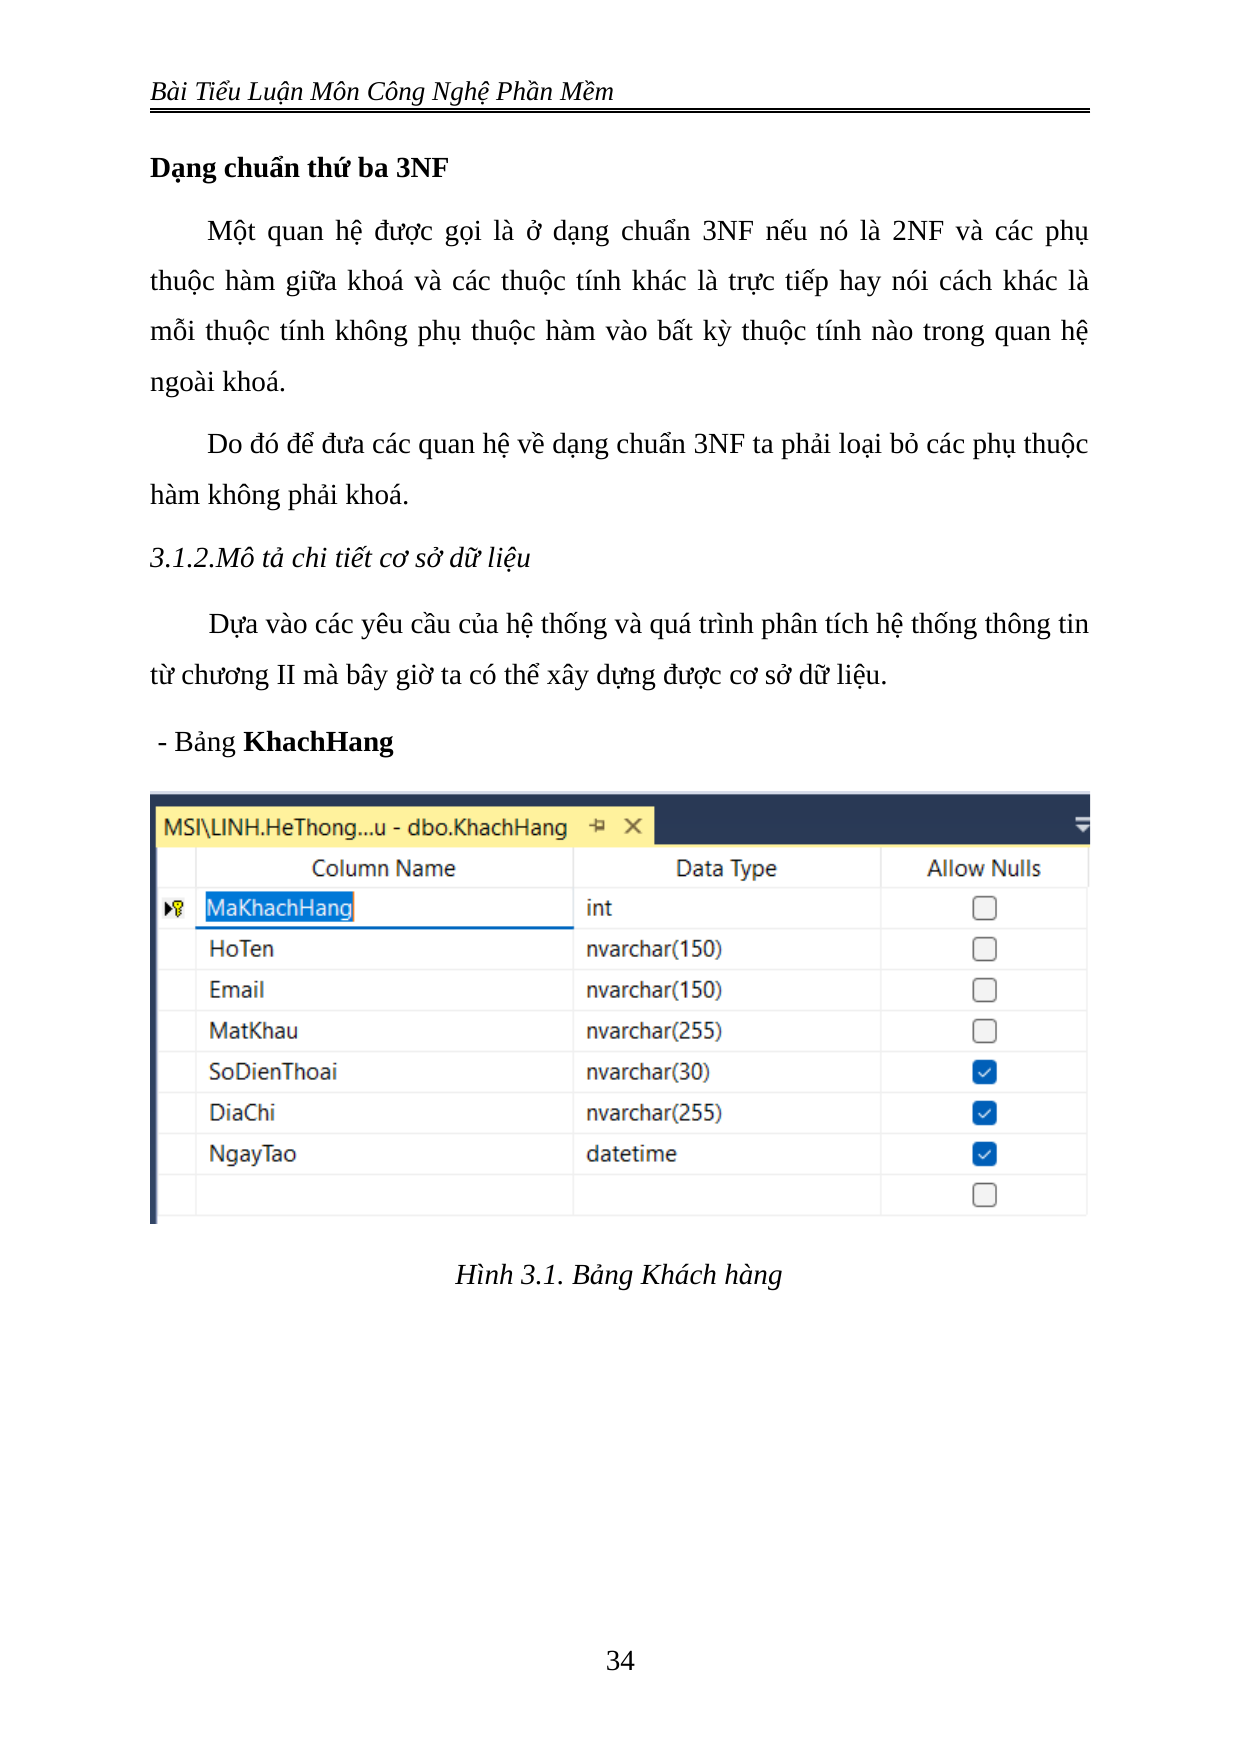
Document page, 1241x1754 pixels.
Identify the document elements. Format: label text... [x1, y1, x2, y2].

text Dựa vào các yêu cầu của hệ thống và quá trình phân tích hệ thống thông tin từ chương II mà bây giờ ta có thể xây dựng được cơ sở dữ liệu. [150, 607, 1090, 691]
text Hình 3.1. Bảng Khách hàng [150, 1257, 1090, 1291]
text 3.1.2.Mô tả chi tiết cơ sở dữ liệu [150, 540, 1090, 573]
picture [150, 791, 1091, 1224]
text Dạng chuẩn thứ ba 3NF [150, 150, 1090, 183]
text Một quan hệ được gọi là ở dạng chuẩn 3NF nếu nó là 2NF và các phụ thuộc hàm giữa khoá và các thuộc tính khác là trực tiếp hay nói cách khác là mỗi thuộc tính không phụ thuộc hàm vào bất kỳ thuộc tính nào trong quan hệ ngoài khoá. [150, 213, 1090, 397]
text Do đó để đưa các quan hệ về dạng chuẩn 3NF ta phải loại bỏ các phụ thuộc hàm không phải khoá. [150, 427, 1090, 510]
text - Bảng KhachHang [150, 724, 1090, 757]
